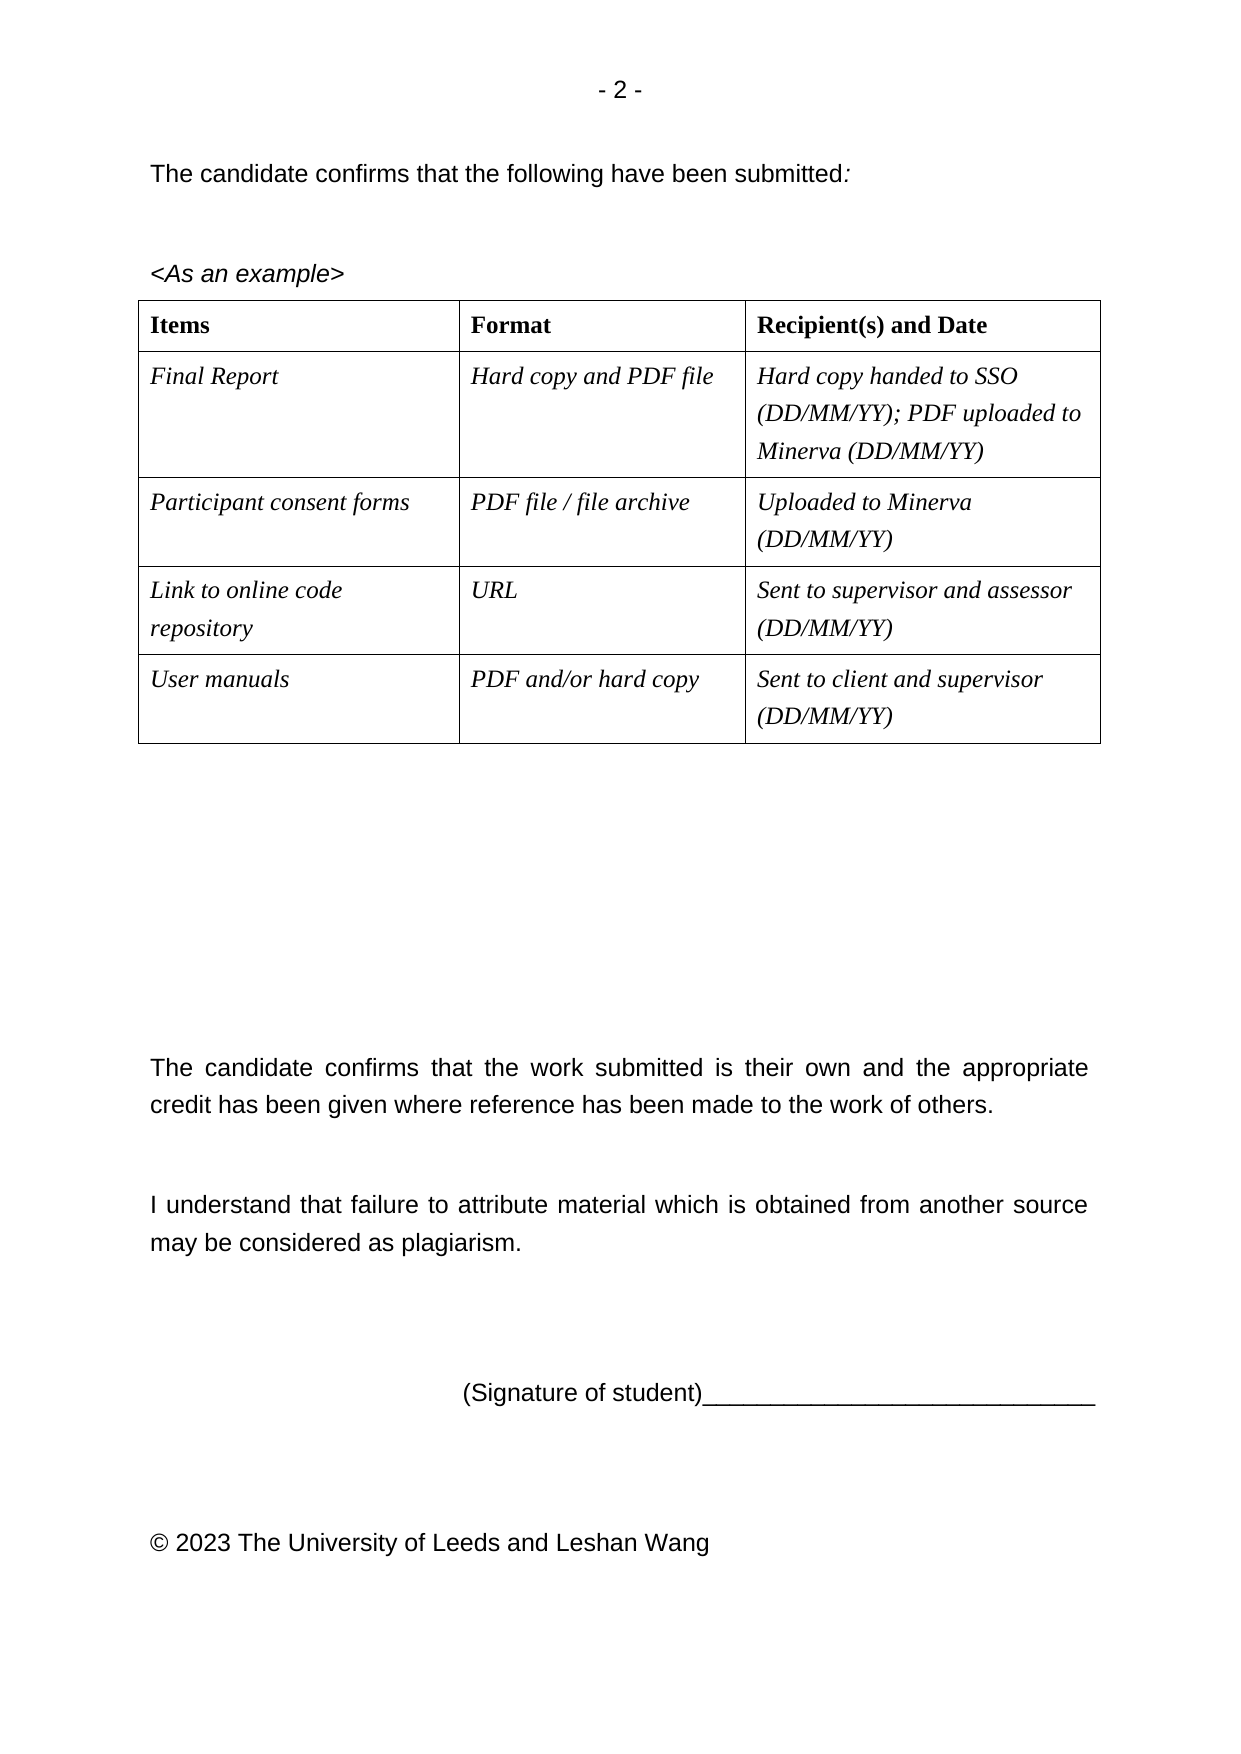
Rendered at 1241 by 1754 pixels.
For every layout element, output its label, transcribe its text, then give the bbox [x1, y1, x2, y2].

table_cell Sent to client and supervisor (DD/MM/YY) [746, 655, 1100, 743]
table_header Recipient(s) and Date [746, 301, 1100, 351]
table_header Items [139, 301, 459, 351]
text © 2023 The University of Leeds and Leshan Wang [150, 1519, 1090, 1556]
text I understand that failure to attribute material which is obtained from another source may be considered as plagiarism. [150, 1181, 1090, 1256]
table_cell Uploaded to Minerva (DD/MM/YY) [746, 478, 1100, 566]
table_cell Hard copy handed to SSO (DD/MM/YY); PDF uploaded to Minerva (DD/MM/YY) [746, 352, 1100, 477]
text The candidate confirms that the following have been submitted: [150, 150, 1090, 187]
table_cell Link to online code repository [139, 567, 459, 654]
table_cell Participant consent forms [139, 478, 459, 566]
table_cell User manuals [139, 655, 459, 743]
table_cell URL [460, 567, 745, 654]
table_cell PDF file / file archive [460, 478, 745, 566]
text The candidate confirms that the work submitted is their own and the appropriate credit has been given where reference has been made to the work of others. [150, 1044, 1090, 1119]
table_cell PDF and/or hard copy [460, 655, 745, 743]
table_cell Hard copy and PDF file [460, 352, 745, 477]
table_header Format [460, 301, 745, 351]
table_cell Sent to supervisor and assessor (DD/MM/YY) [746, 567, 1100, 654]
text (Signature of student) [150, 1369, 1090, 1406]
text <As an example> [150, 250, 1090, 287]
table_cell Final Report [139, 352, 459, 477]
